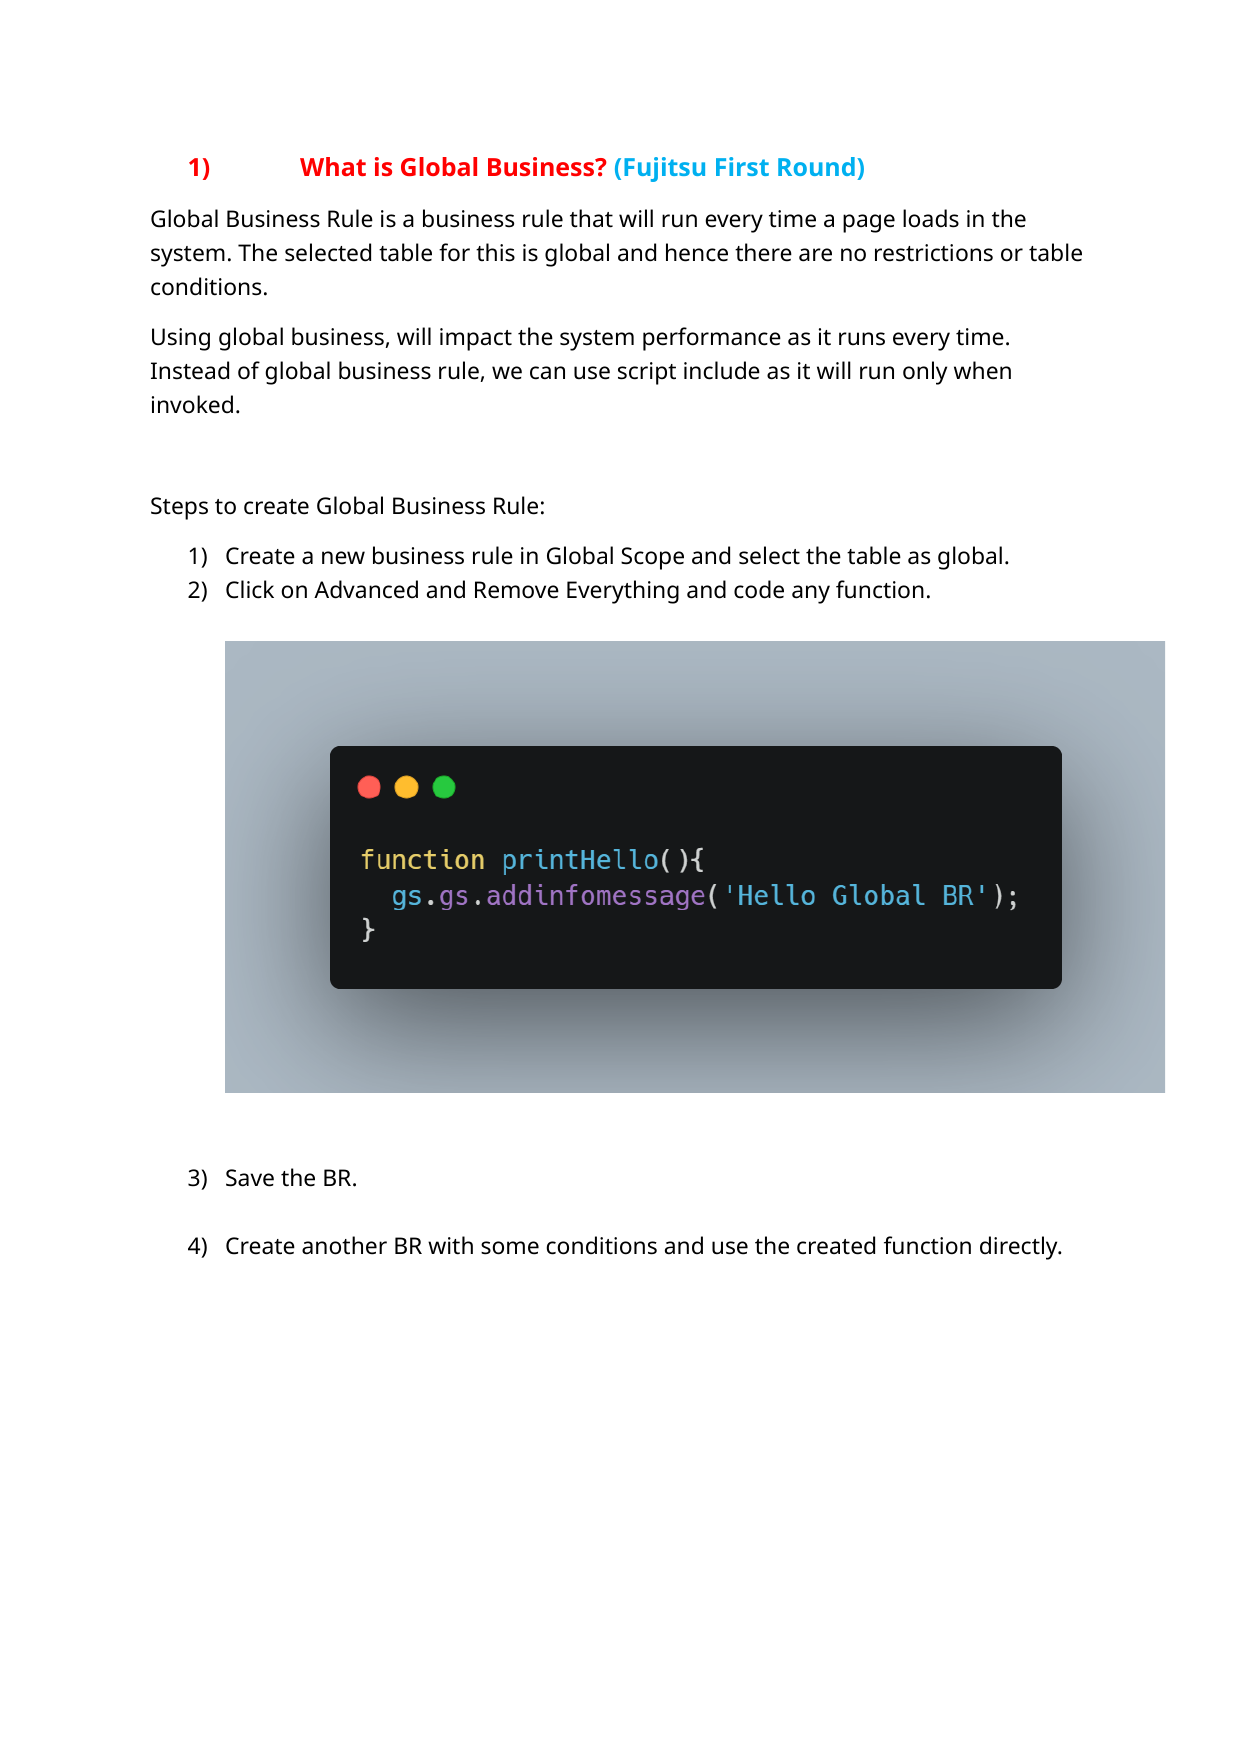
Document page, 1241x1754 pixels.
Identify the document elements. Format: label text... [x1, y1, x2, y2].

list What is Global Business? (Fujitsu First Round) [187, 150, 1090, 184]
list Create another BR with some conditions and use the created function directly. [187, 1229, 1090, 1261]
text Steps to create Global Business Rule: [150, 490, 1090, 521]
list Create a new business rule in Global Scope and select the table as global. [187, 540, 1090, 571]
list Save the BR. [187, 1162, 1090, 1193]
picture [225, 641, 1166, 1093]
list Click on Advanced and Remove Everything and code any function. [187, 574, 1090, 605]
text Global Business Rule is a business rule that will run every time a page loads in the system. The selected table for this is global and hence there are no restrictions or table conditions. [150, 203, 1090, 302]
text Using global business, will impact the system performance as it runs every time. Instead of global business rule, we can use script include as it will run only when invoked. [150, 321, 1090, 420]
